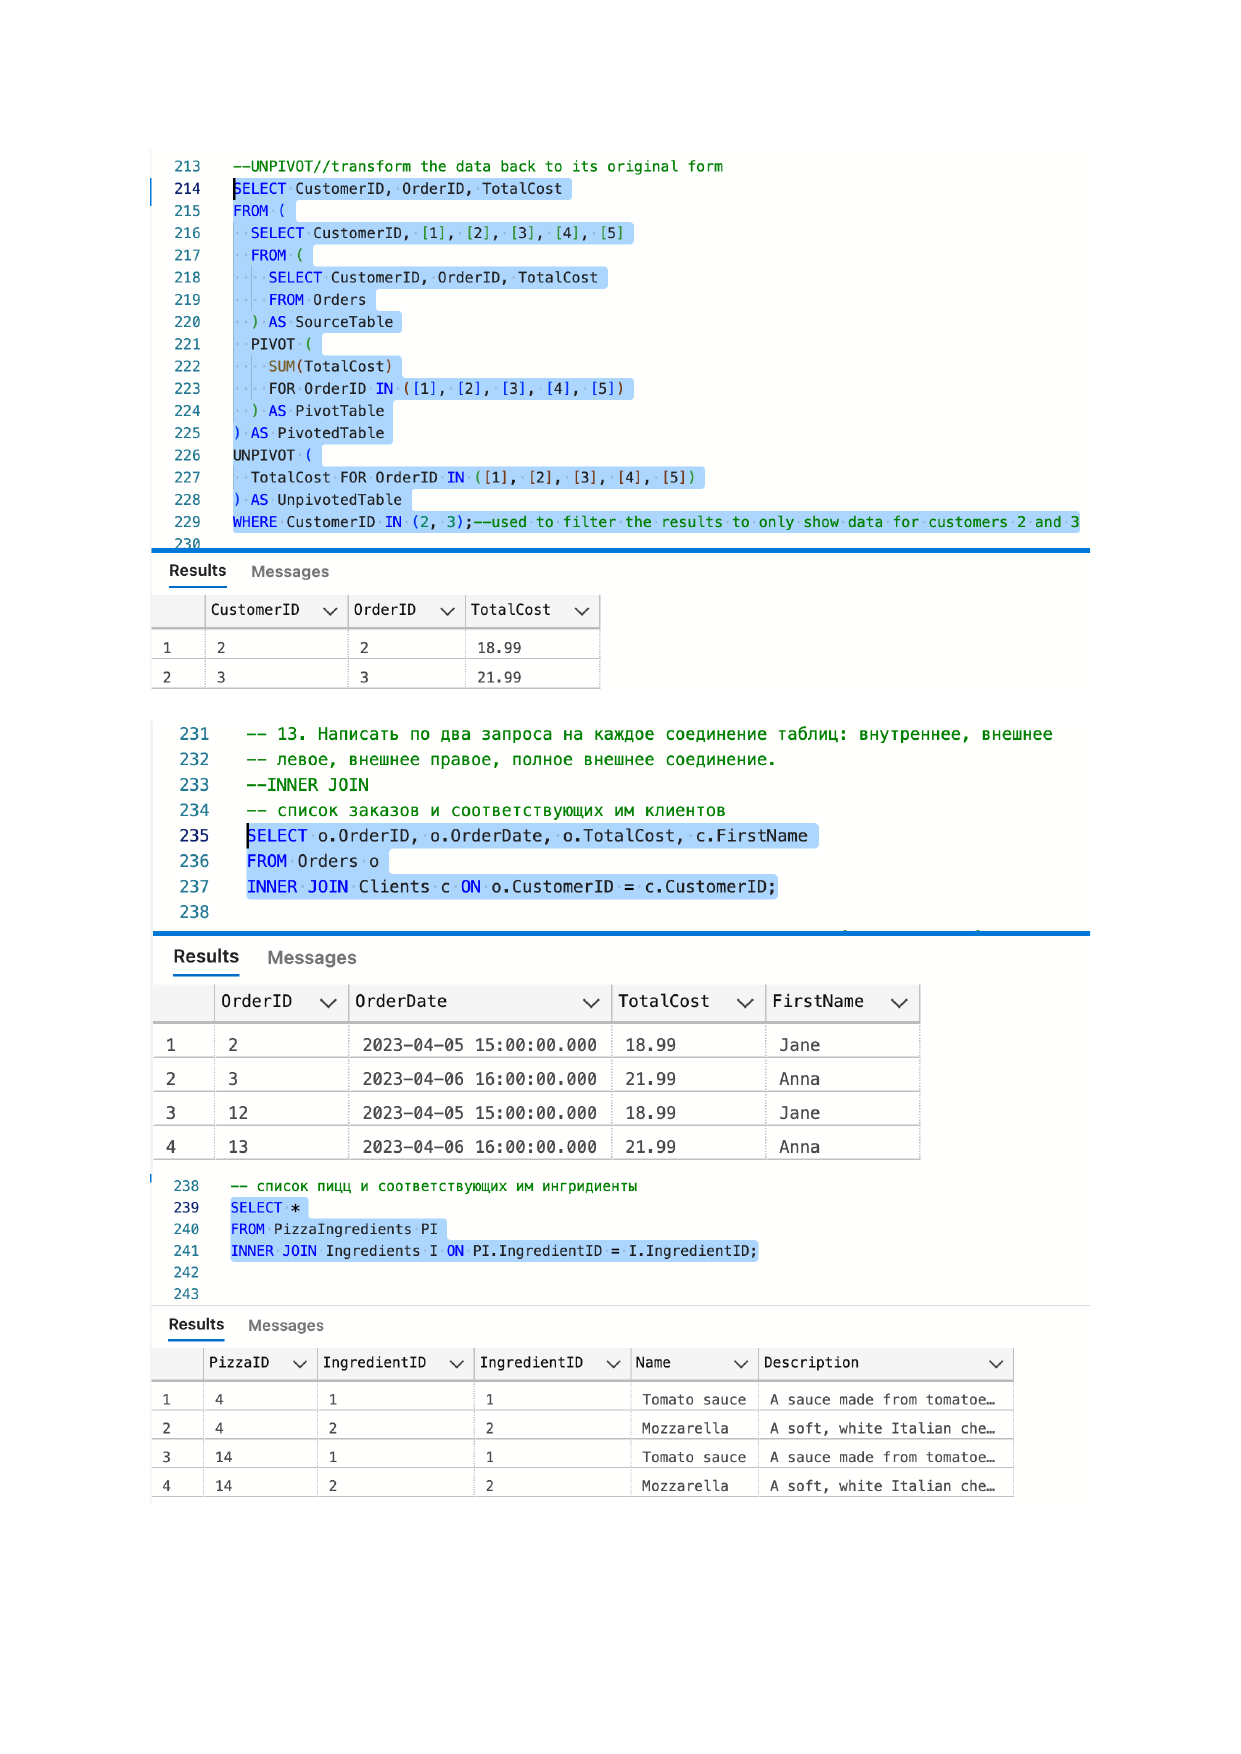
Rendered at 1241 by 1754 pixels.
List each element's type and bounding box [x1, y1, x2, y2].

picture [150, 150, 1091, 691]
picture [150, 721, 1091, 1505]
